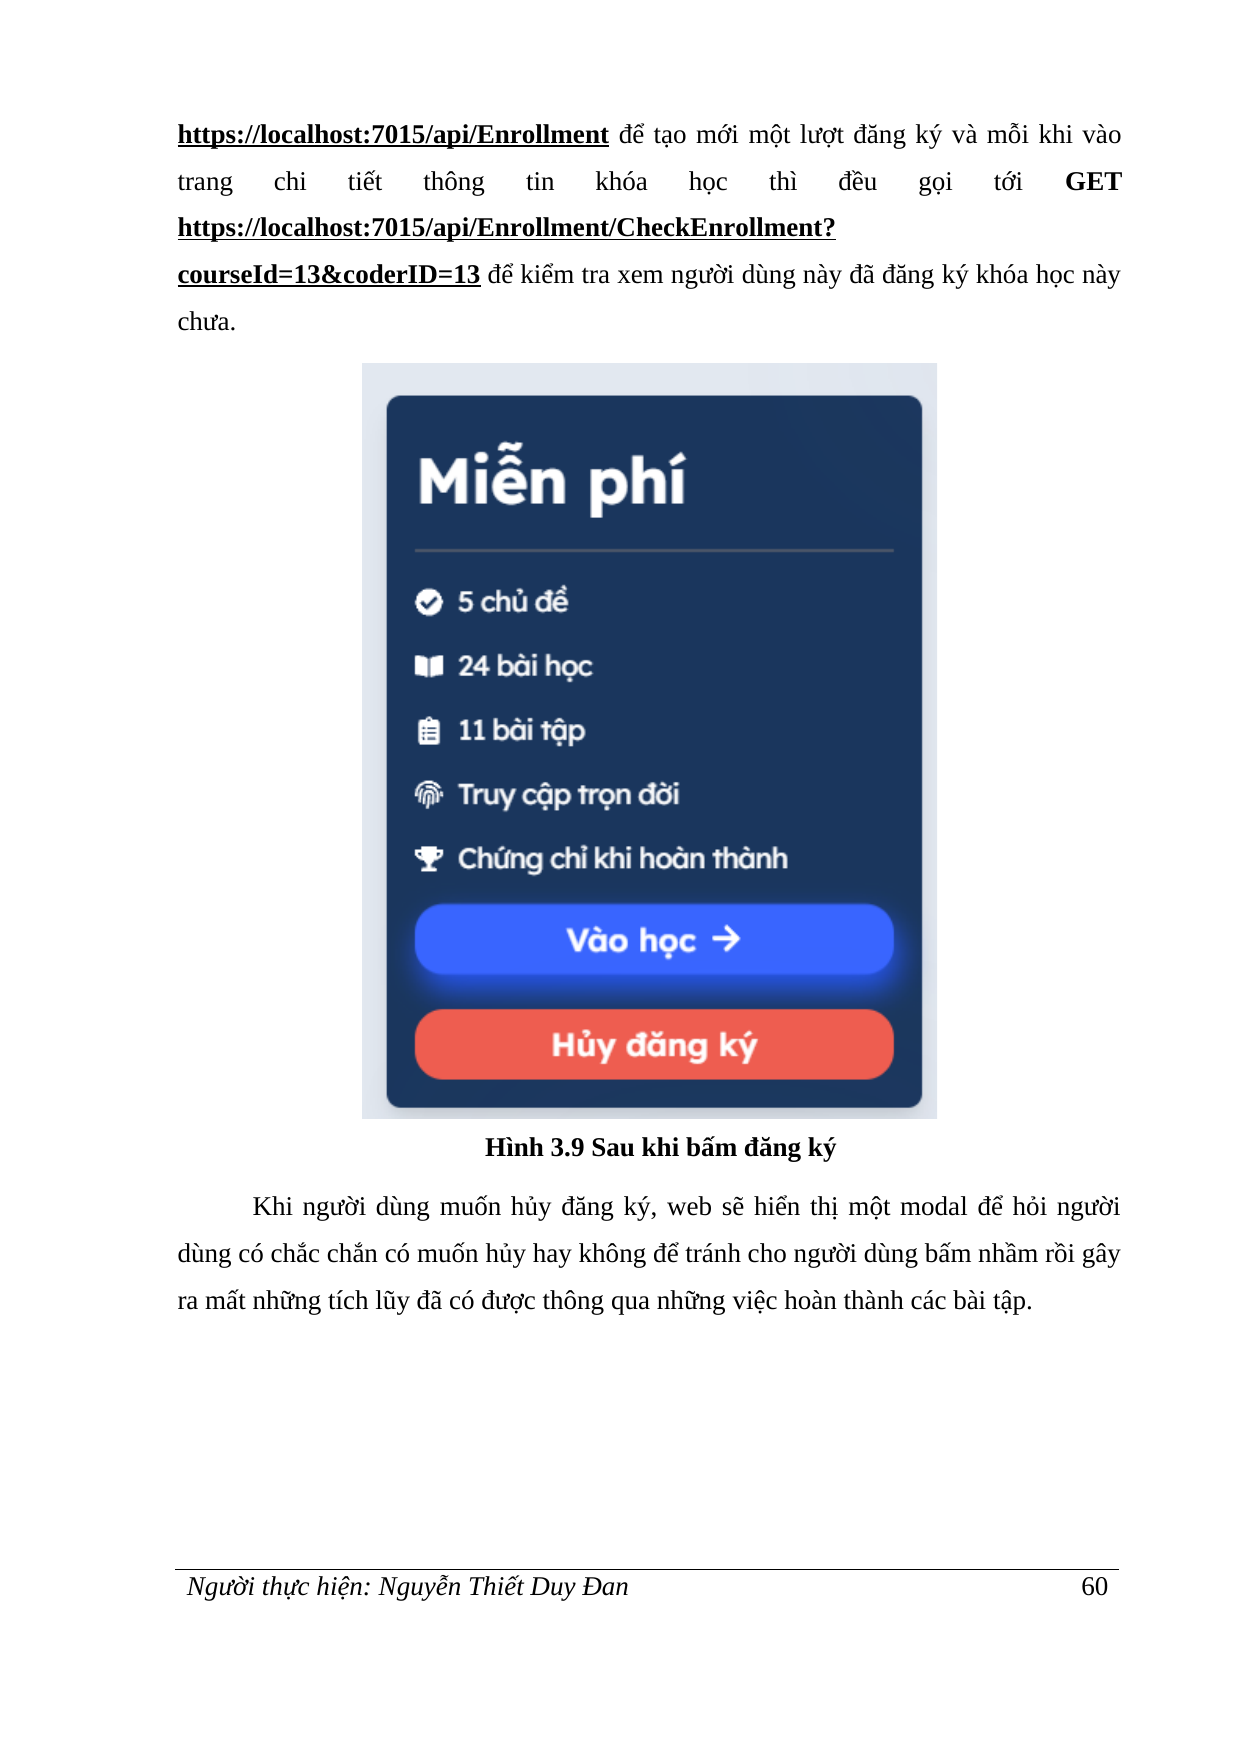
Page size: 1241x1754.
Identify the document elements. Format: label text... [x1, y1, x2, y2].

picture [362, 363, 938, 1119]
text Sau khi bấm đăng ký [177, 1131, 1122, 1162]
text Khi người dùng muốn hủy đăng ký, web sẽ hiển thị một modal để hỏi người dùng có chắc chắn có muốn hủy hay không để tránh cho người dùng bấm nhầm rồi gây ra mất những tích lũy đã có được thông qua những việc hoàn thành các bài tập. [177, 1190, 1122, 1315]
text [177, 118, 1122, 336]
